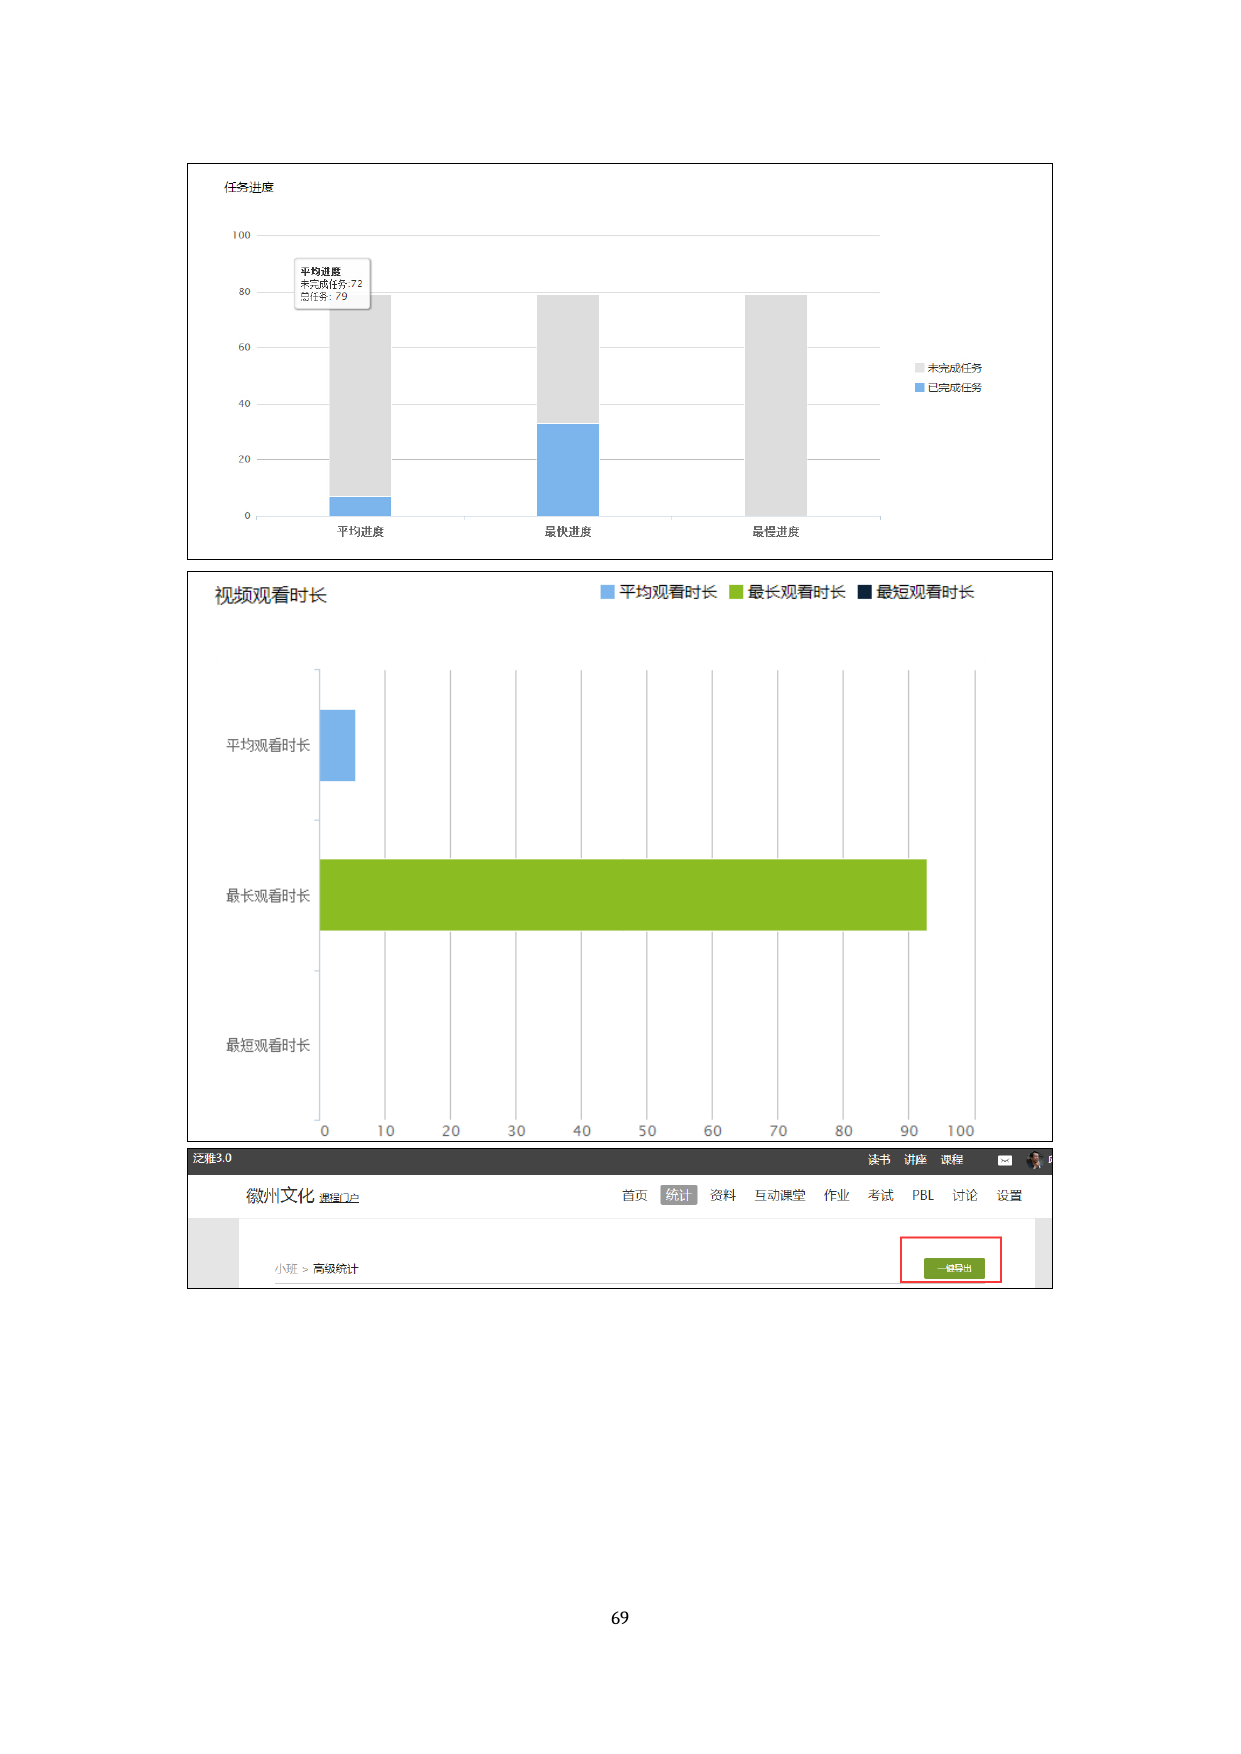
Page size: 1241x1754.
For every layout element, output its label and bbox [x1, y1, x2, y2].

picture [188, 1149, 1052, 1288]
picture [188, 164, 1052, 559]
picture [188, 572, 1052, 1141]
